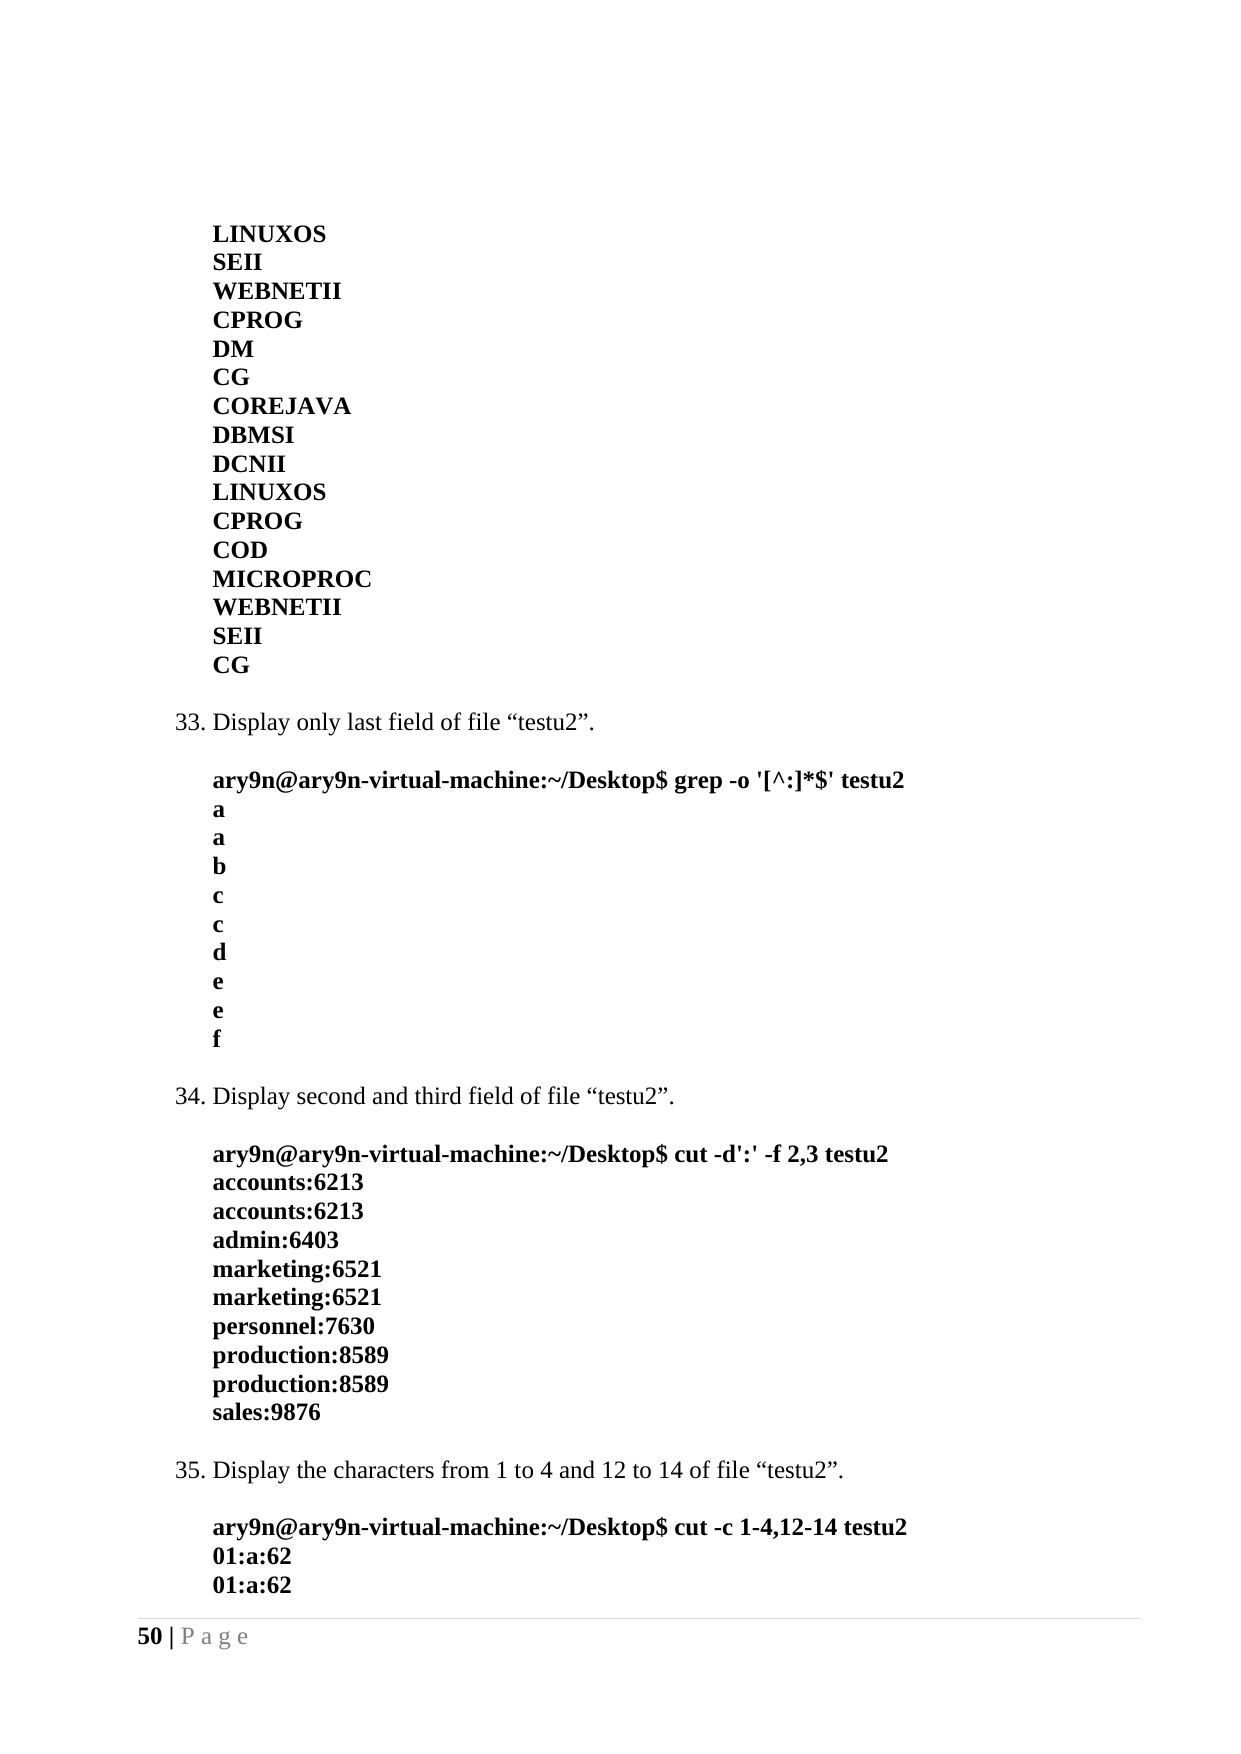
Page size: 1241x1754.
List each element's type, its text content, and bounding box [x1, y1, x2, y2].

text a [212, 822, 1140, 851]
text b [212, 851, 1140, 880]
text a [212, 794, 1140, 822]
text WEBNETII [212, 276, 1140, 305]
text DBMSI [212, 420, 1140, 449]
text d [212, 937, 1140, 966]
text e [212, 995, 1140, 1024]
text 01:a:62 [212, 1570, 1140, 1599]
text ary9n@ary9n-virtual-machine:~/Desktop$ grep -o '[^:]*$' testu2 [212, 765, 1140, 794]
text LINUXOS [212, 477, 1140, 506]
text CG [212, 362, 1140, 391]
text accounts:6213 [212, 1167, 1140, 1196]
text CPROG [212, 506, 1140, 535]
text f [212, 1024, 1140, 1052]
text WEBNETII [212, 592, 1140, 621]
text COREJAVA [212, 391, 1140, 420]
text production:8589 [212, 1369, 1140, 1397]
text ary9n@ary9n-virtual-machine:~/Desktop$ cut -d':' -f 2,3 testu2 [212, 1139, 1140, 1167]
list Display the characters from 1 to 4 and 12 to 14 of file “testu2”. [175, 1455, 1140, 1484]
text CG [212, 650, 1140, 679]
text marketing:6521 [212, 1282, 1140, 1311]
text admin:6403 [212, 1225, 1140, 1254]
text 01:a:62 [212, 1541, 1140, 1570]
list Display second and third field of file “testu2”. [175, 1081, 1140, 1110]
text personnel:7630 [212, 1311, 1140, 1340]
list Display only last field of file “testu2”. [175, 707, 1140, 736]
text LINUXOS [212, 219, 1140, 247]
text accounts:6213 [212, 1196, 1140, 1225]
text marketing:6521 [212, 1254, 1140, 1282]
text c [212, 909, 1140, 937]
text SEII [212, 247, 1140, 276]
text ary9n@ary9n-virtual-machine:~/Desktop$ cut -c 1-4,12-14 testu2 [212, 1512, 1140, 1541]
text MICROPROC [212, 564, 1140, 592]
text CPROG [212, 305, 1140, 334]
text c [212, 880, 1140, 909]
text COD [212, 535, 1140, 564]
text DM [212, 334, 1140, 362]
text production:8589 [212, 1340, 1140, 1369]
text sales:9876 [212, 1397, 1140, 1426]
text SEII [212, 621, 1140, 650]
text e [212, 966, 1140, 995]
text DCNII [212, 449, 1140, 477]
